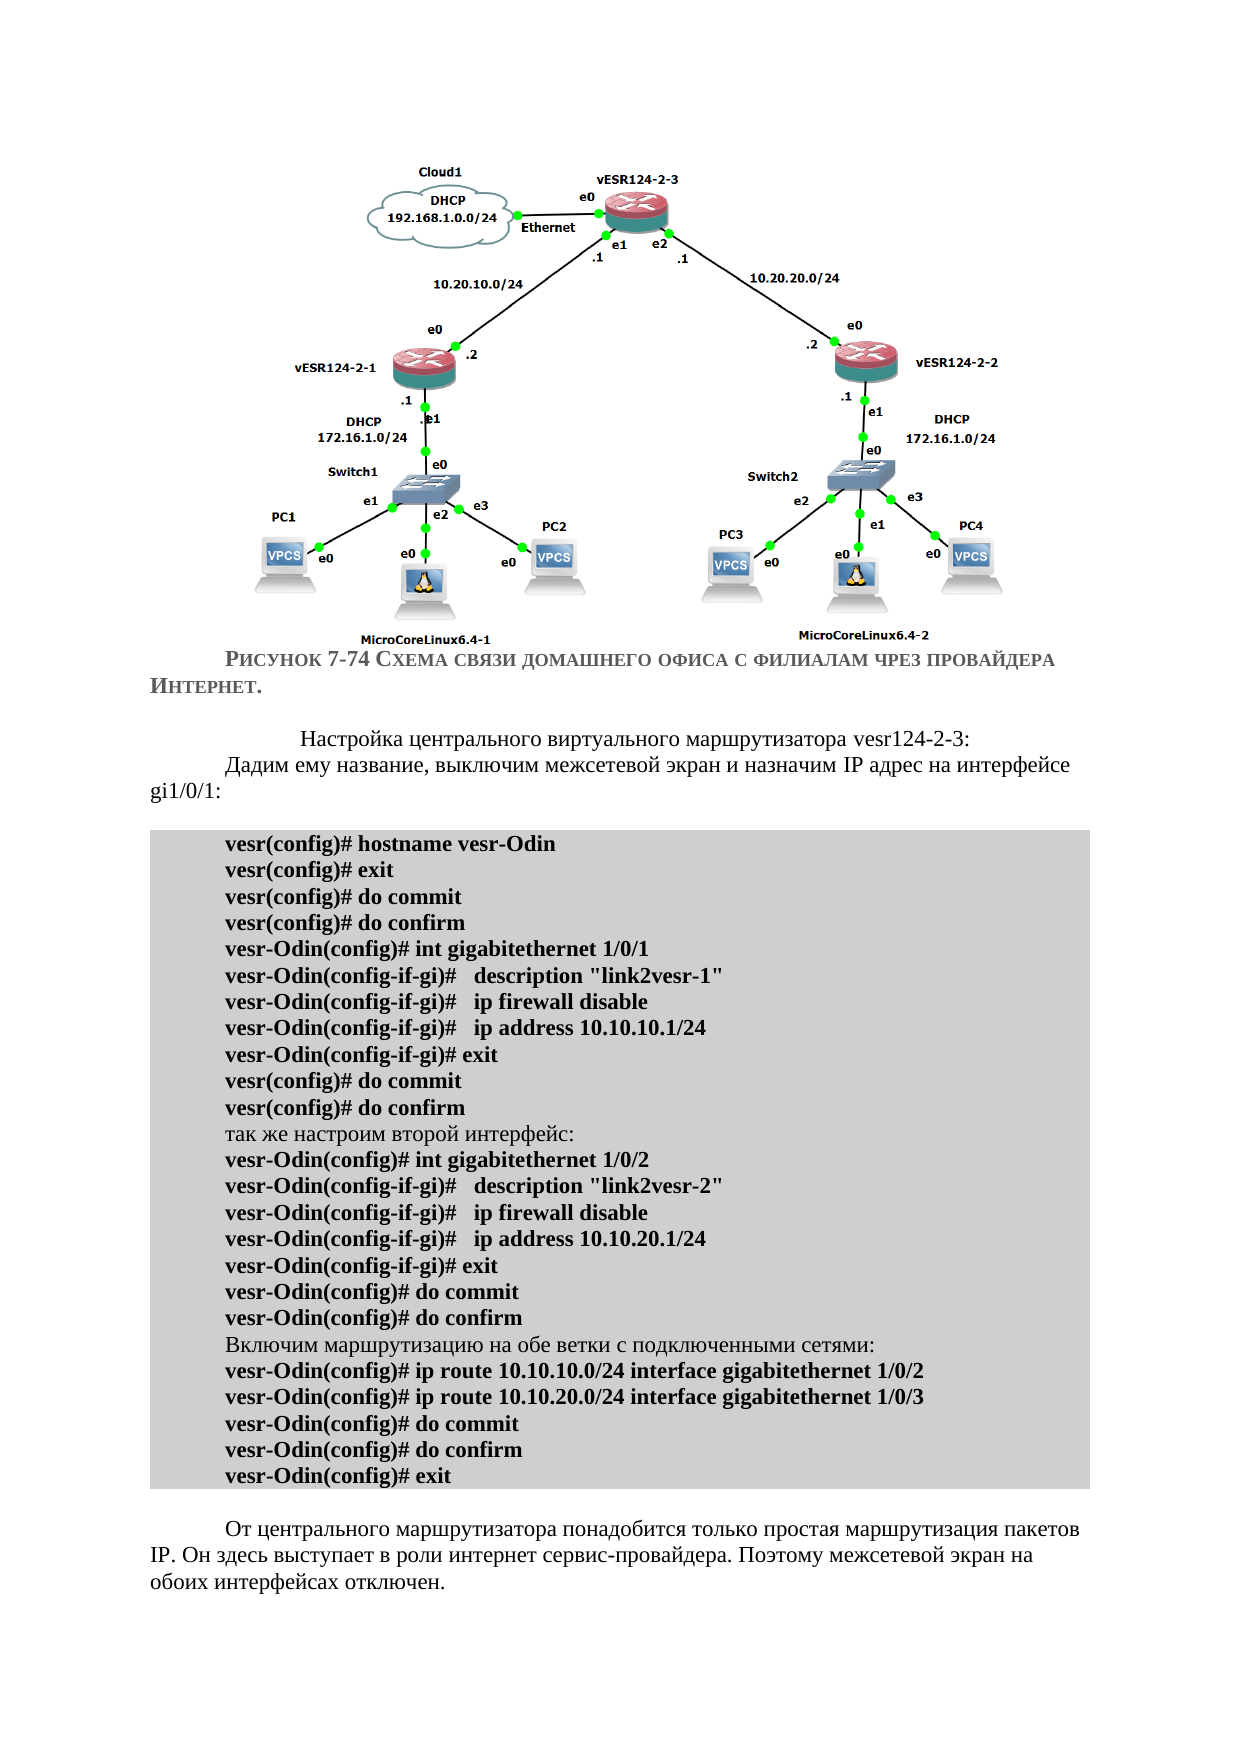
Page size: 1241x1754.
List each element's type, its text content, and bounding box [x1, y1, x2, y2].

text vesr-Odin(config-if-gi)# ip firewall disable [150, 988, 1090, 1014]
text vesr-Odin(config-if-gi)# ip address 10.10.20.1/24 [150, 1225, 1090, 1252]
text vesr-Odin(config-if-gi)# description "link2vesr-1" [150, 962, 1090, 988]
text vesr-Odin(config-if-gi)# description "link2vesr-2" [150, 1173, 1090, 1199]
text vesr-Odin(config)# exit [150, 1462, 1090, 1489]
text От центрального маршрутизатора понадобится только простая маршрутизация пакетов IP. Он здесь выступает в роли интернет сервис-провайдера. Поэтому межсетевой экран на обоих интерфейсах отключен. [150, 1515, 1090, 1594]
text vesr-Odin(config-if-gi)# exit [150, 1041, 1090, 1067]
text vesr-Odin(config)# int gigabitethernet 1/0/1 [150, 935, 1090, 962]
text vesr-Odin(config)# ip route 10.10.20.0/24 interface gigabitethernet 1/0/3 [150, 1383, 1090, 1410]
text vesr(config)# hostname vesr-Odin [150, 830, 1090, 856]
text vesr-Odin(config)# do commit [150, 1278, 1090, 1304]
text vesr(config)# do confirm [150, 909, 1090, 935]
list Настройка центрального виртуального маршрутизатора vesr124-2-3: [225, 724, 1090, 751]
text vesr-Odin(config)# int gigabitethernet 1/0/2 [150, 1146, 1090, 1173]
text vesr-Odin(config-if-gi)# ip firewall disable [150, 1199, 1090, 1225]
text vesr-Odin(config-if-gi)# exit [150, 1252, 1090, 1278]
text vesr(config)# do commit [150, 1067, 1090, 1093]
picture [225, 150, 1054, 646]
text vesr-Odin(config)# do confirm [150, 1436, 1090, 1462]
text vesr-Odin(config-if-gi)# ip address 10.10.10.1/24 [150, 1014, 1090, 1041]
text vesr-Odin(config)# ip route 10.10.10.0/24 interface gigabitethernet 1/0/2 [150, 1357, 1090, 1383]
text так же настроим второй интерфейс: [150, 1120, 1090, 1146]
text vesr(config)# do confirm [150, 1093, 1090, 1120]
text vesr(config)# exit [150, 856, 1090, 883]
text Дадим ему название, выключим межсетевой экран и назначим IP адрес на интерфейсе gi1/0/1: [150, 751, 1090, 804]
text Включим маршрутизацию на обе ветки с подключенными сетями: [150, 1331, 1090, 1357]
text vesr(config)# do commit [150, 883, 1090, 909]
text vesr-Odin(config)# do confirm [150, 1304, 1090, 1331]
text vesr-Odin(config)# do commit [150, 1410, 1090, 1436]
